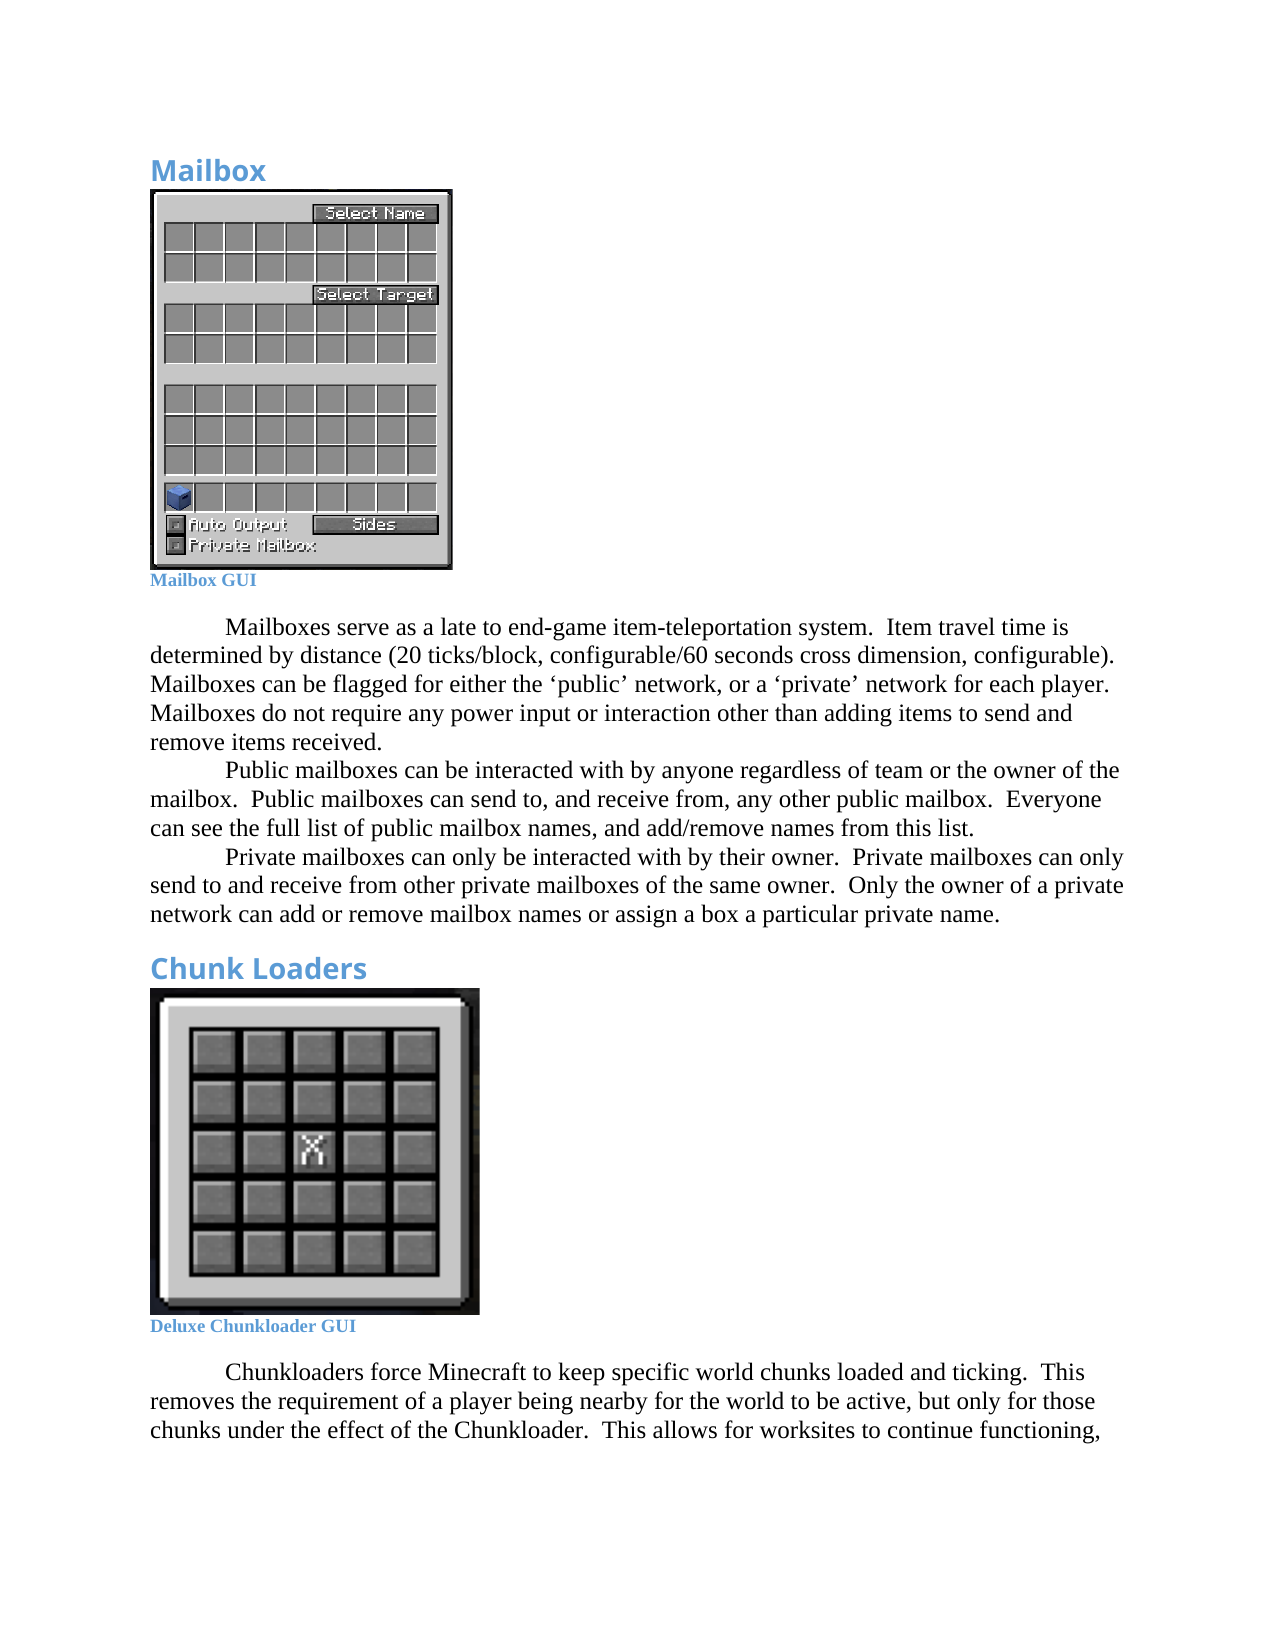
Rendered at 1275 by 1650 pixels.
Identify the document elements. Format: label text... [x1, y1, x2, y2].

text Mailboxes serve as a late to end-game item-teleportation system. Item travel time is determined by distance (20 ticks/block, configurable/60 seconds cross dimension, configurable). Mailboxes can be flagged for either the ‘public’ network, or a ‘private’ network for each player. Mailboxes do not require any power input or interaction other than adding items to send and remove items received. [150, 612, 1125, 755]
picture [150, 988, 480, 1315]
text Public mailboxes can be interacted with by anyone regardless of team or the owner of the mailbox. Public mailboxes can send to, and receive from, any other public mailbox. Everyone can see the full list of public mailbox names, and add/remove names from this list. [150, 755, 1125, 842]
text Mailbox GUI [150, 569, 1125, 591]
subtitle Mailbox [150, 150, 1125, 190]
text Private mailboxes can only be interacted with by their owner. Private mailboxes can only send to and receive from other private mailboxes of the same owner. Only the owner of a private network can add or remove mailbox names or assign a box a particular private name. [150, 842, 1125, 928]
picture [150, 189, 453, 570]
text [150, 1357, 1125, 1443]
text Deluxe Chunkloader GUI [150, 1315, 1125, 1336]
subtitle Chunk Loaders [150, 949, 1125, 988]
